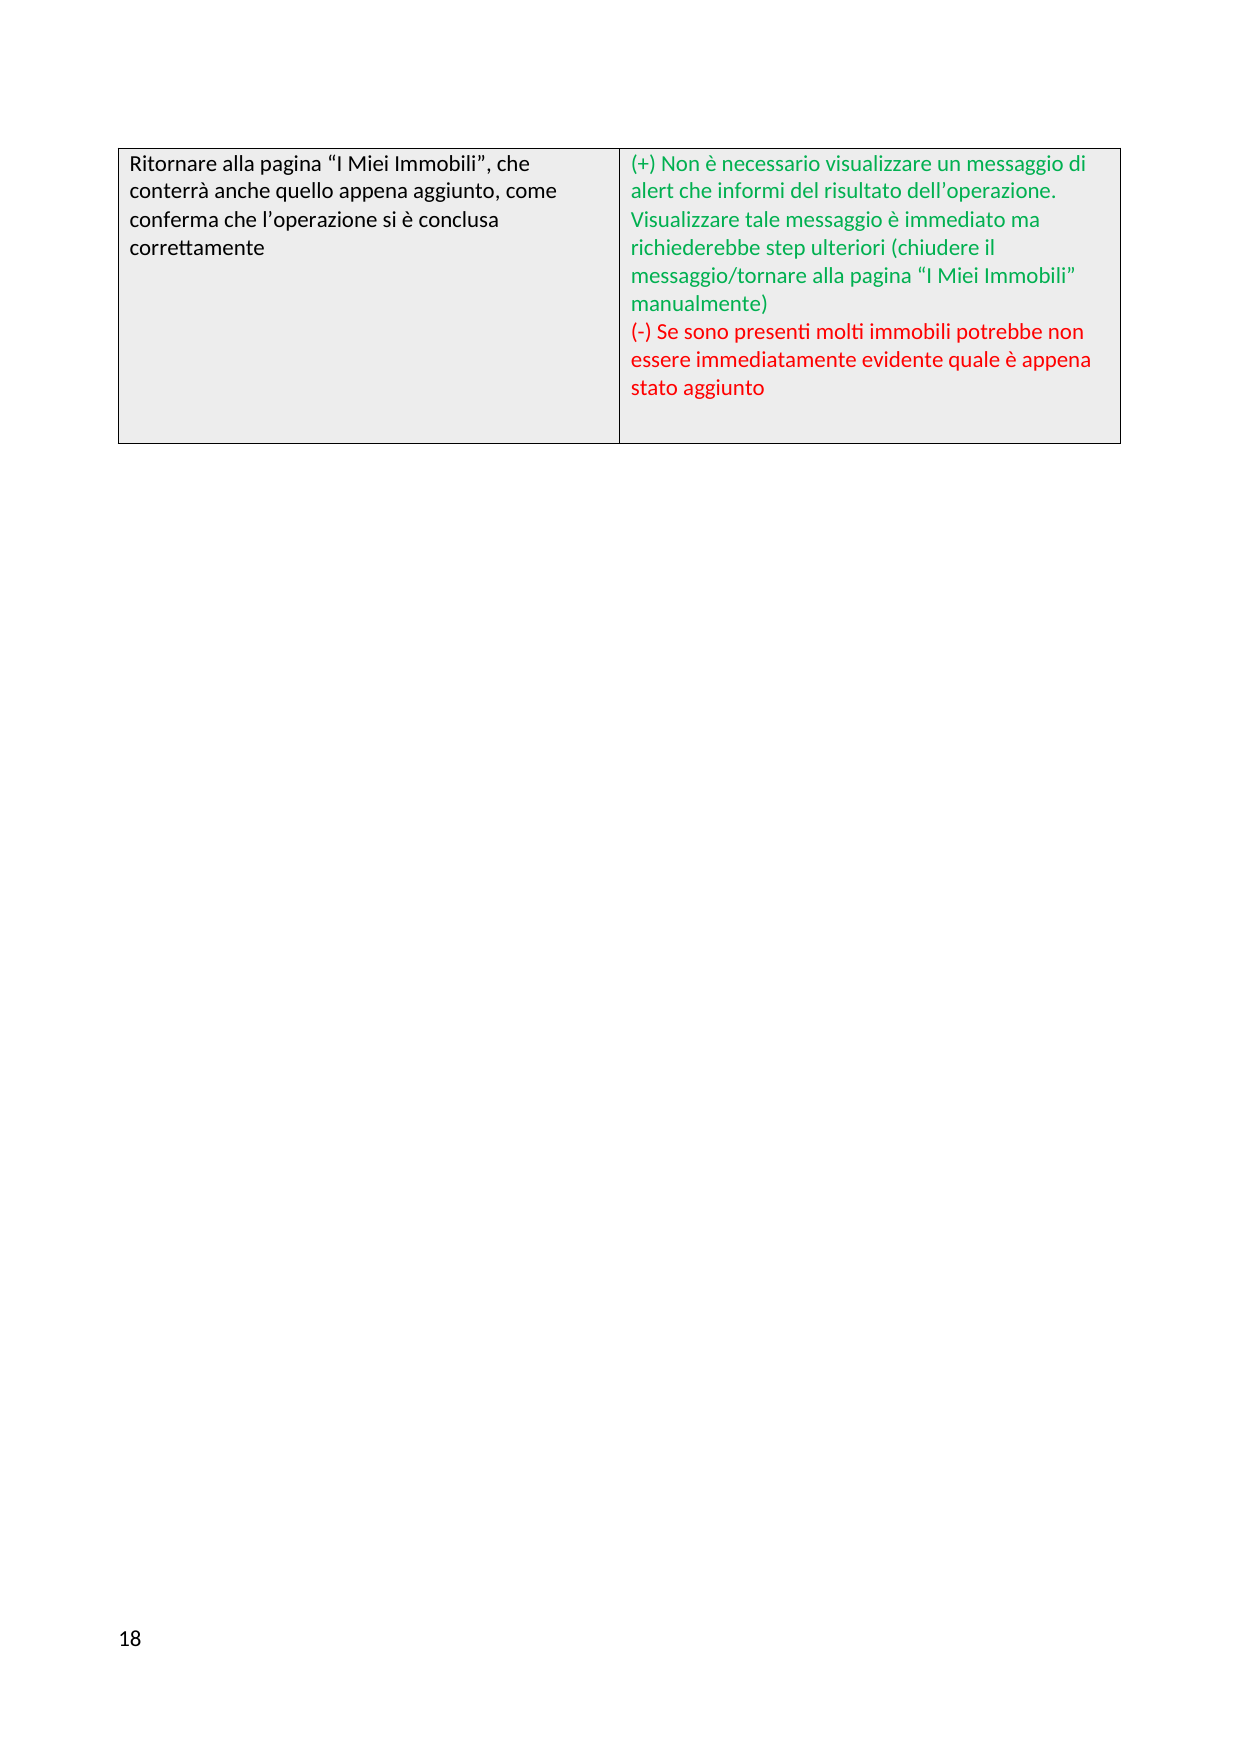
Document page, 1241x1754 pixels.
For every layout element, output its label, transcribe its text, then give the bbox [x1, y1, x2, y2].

table_cell Ritornare alla pagina “I Miei Immobili”, che conterrà anche quello appena aggiunto, come conferma che l’operazione si è conclusa correttamente [119, 149, 619, 443]
table_cell (+) Non è necessario visualizzare un messaggio di alert che informi del risultato dell’operazione. Visualizzare tale messaggio è immediato ma richiederebbe step ulteriori (chiudere il messaggio/tornare alla pagina “I Miei Immobili” manualmente) (-) Se sono presenti molti immobili potrebbe non essere immediatamente evidente quale è appena stato aggiunto [620, 149, 1120, 443]
